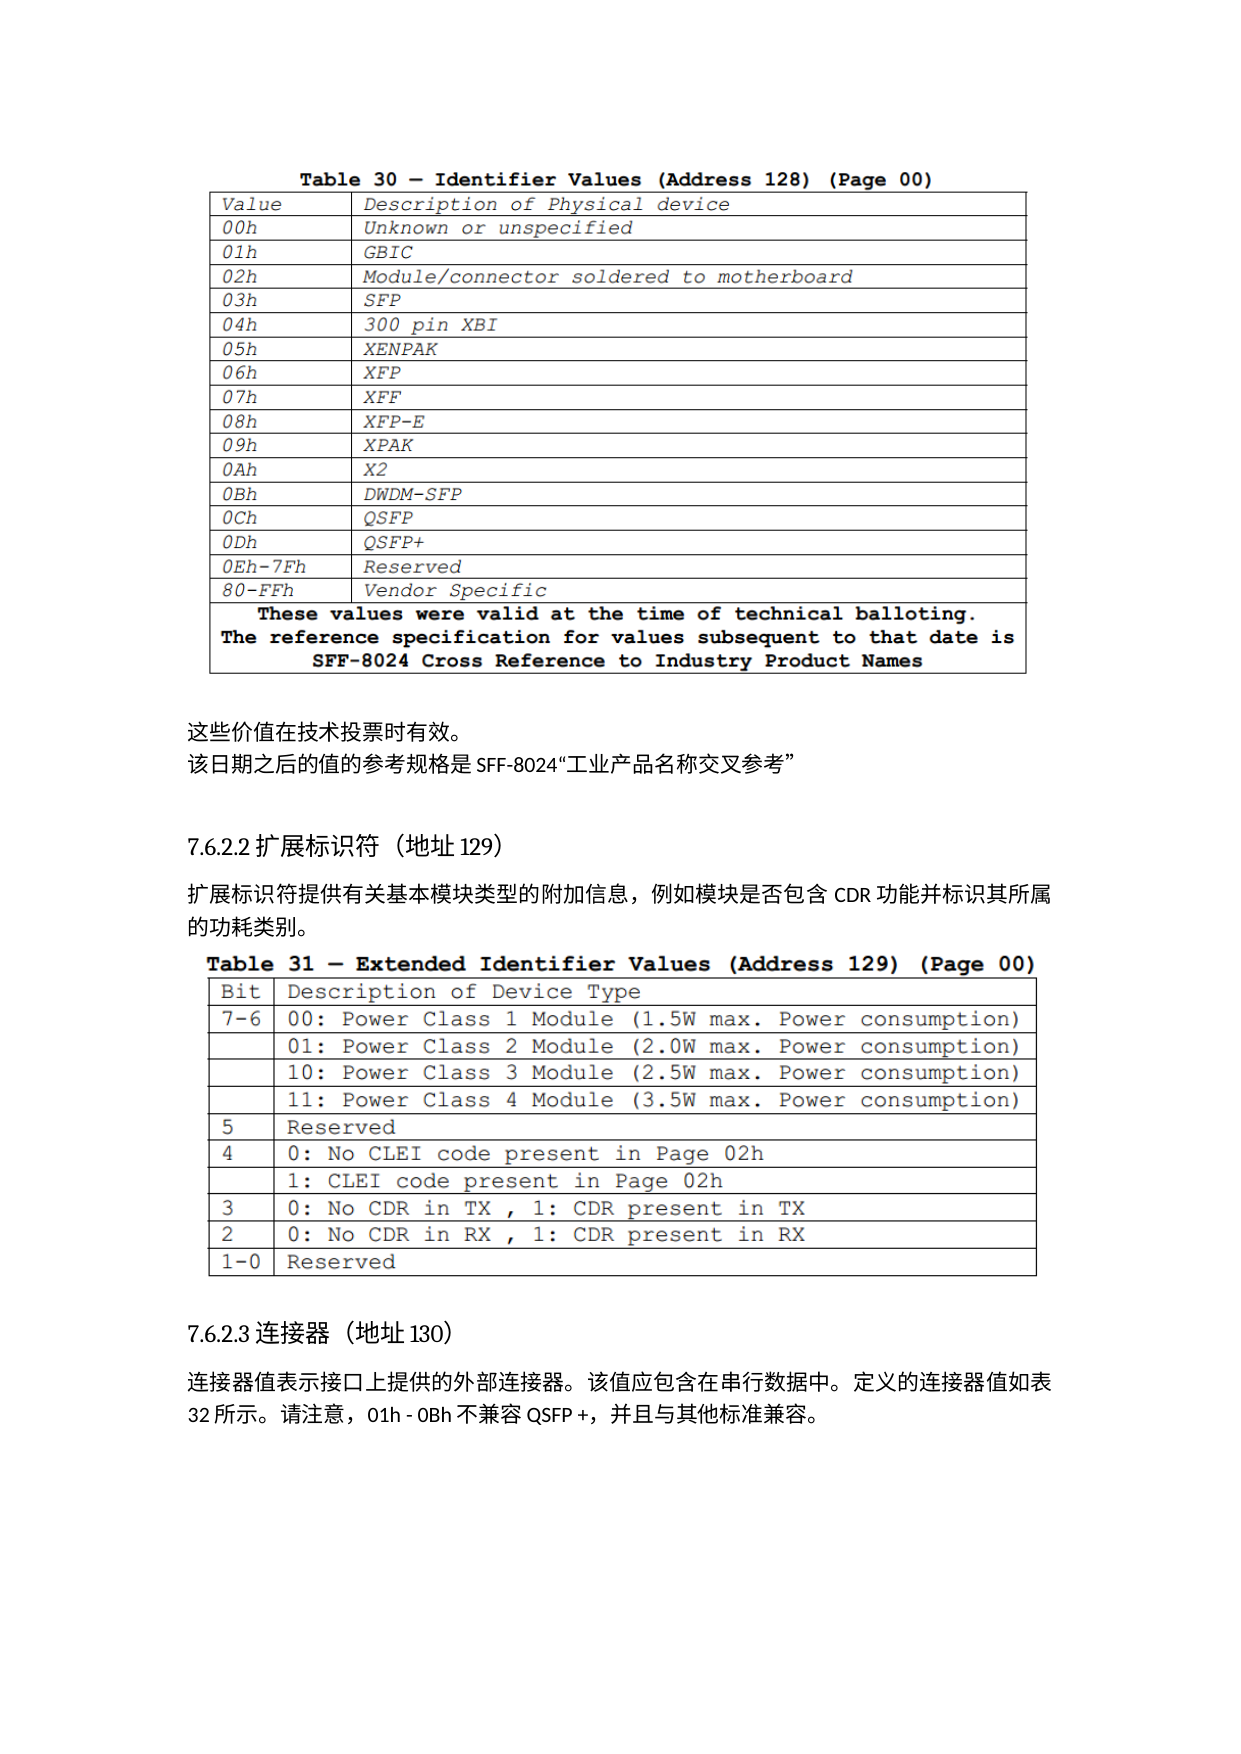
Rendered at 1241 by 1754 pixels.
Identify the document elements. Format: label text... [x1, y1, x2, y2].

text 扩展标识符提供有关基本模块类型的附加信息，例如模块是否包含CDR功能并标识其所属的功耗类别。 [187, 877, 1053, 942]
picture [187, 942, 1053, 1290]
picture [187, 162, 1053, 686]
text 该日期之后的值的参考规格是SFF-8024“工业产品名称交叉参考” [187, 747, 1053, 779]
text 这些价值在技术投票时有效。 [187, 714, 1053, 747]
text 7.6.2.3连接器（地址130） [187, 1299, 1053, 1364]
text 7.6.2.2扩展标识符（地址129） [187, 812, 1053, 877]
text 连接器值表示接口上提供的外部连接器。该值应包含在串行数据中。定义的连接器值如表32所示。请注意，01h - 0Bh不兼容QSFP +，并且与其他标准兼容。 [187, 1364, 1053, 1429]
